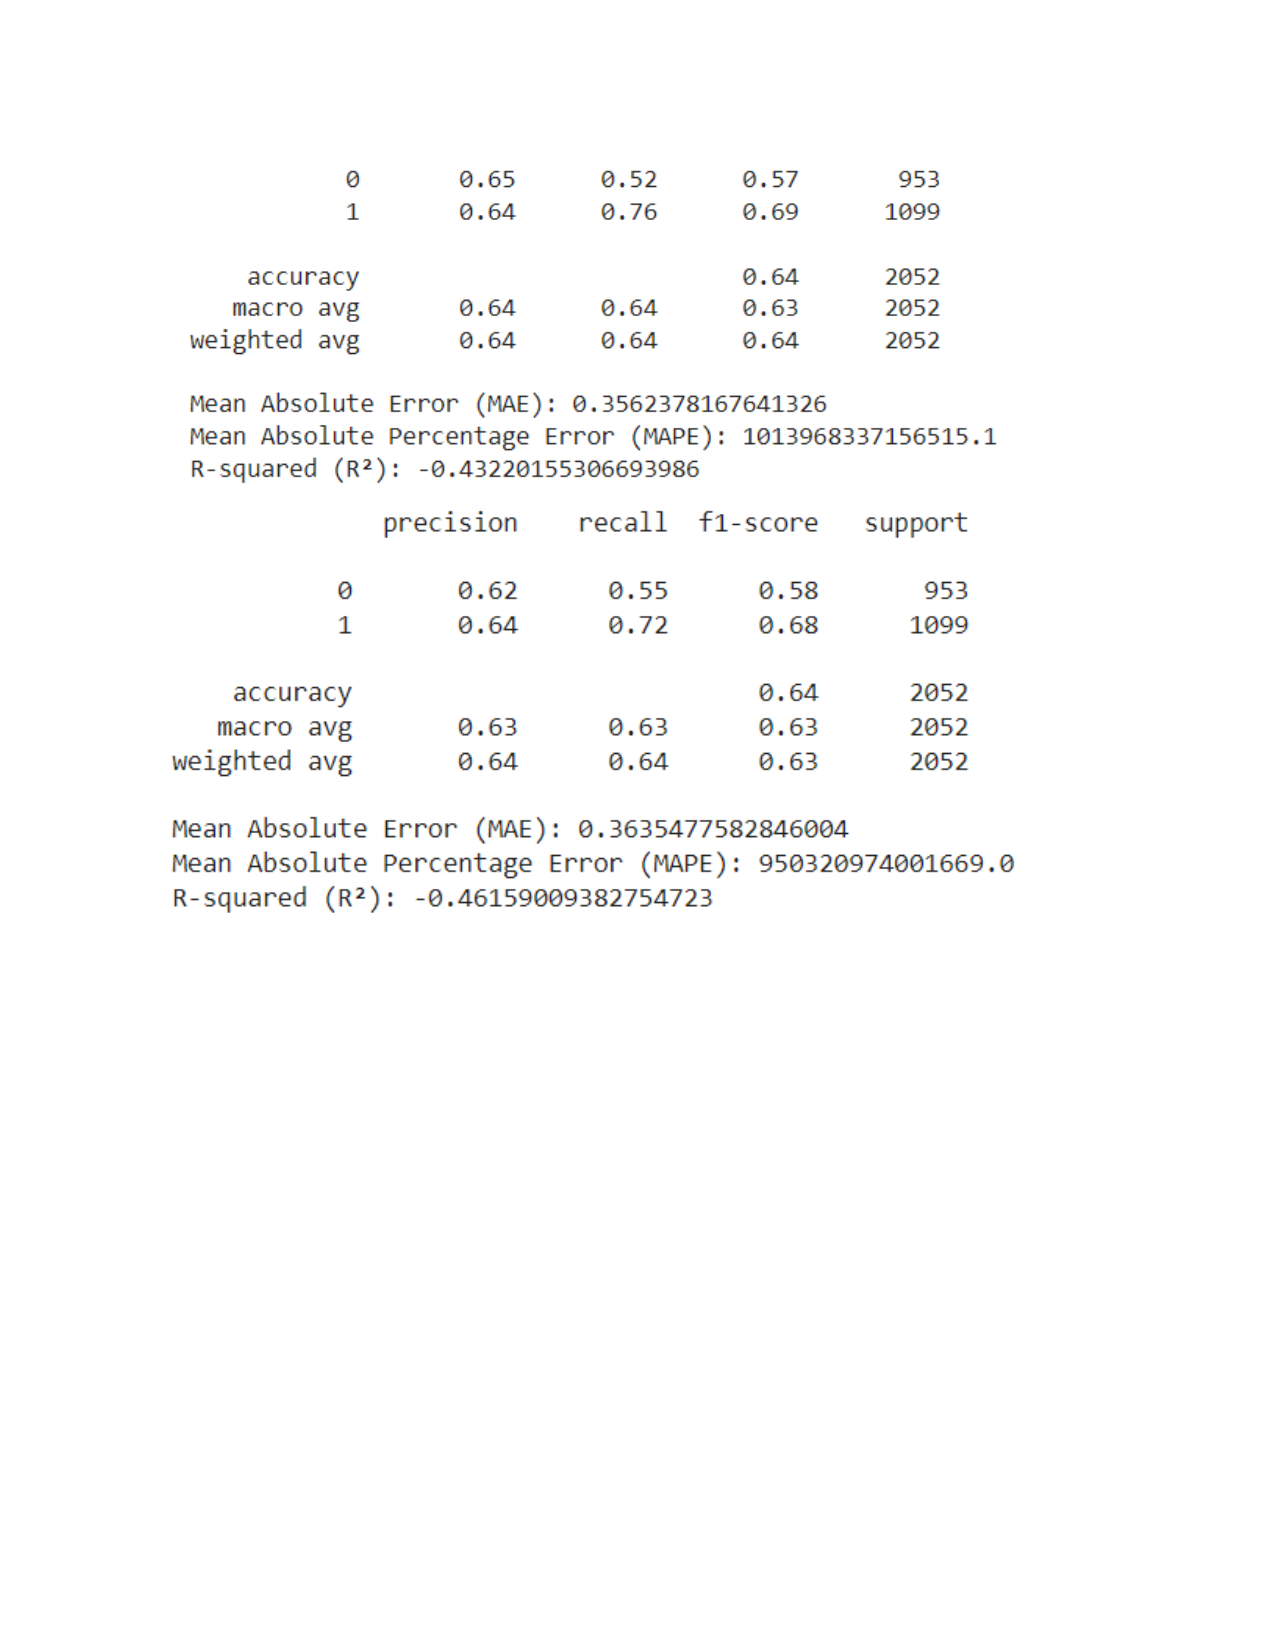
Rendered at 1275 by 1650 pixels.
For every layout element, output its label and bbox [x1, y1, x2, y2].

picture [150, 150, 1125, 489]
picture [150, 492, 1083, 924]
